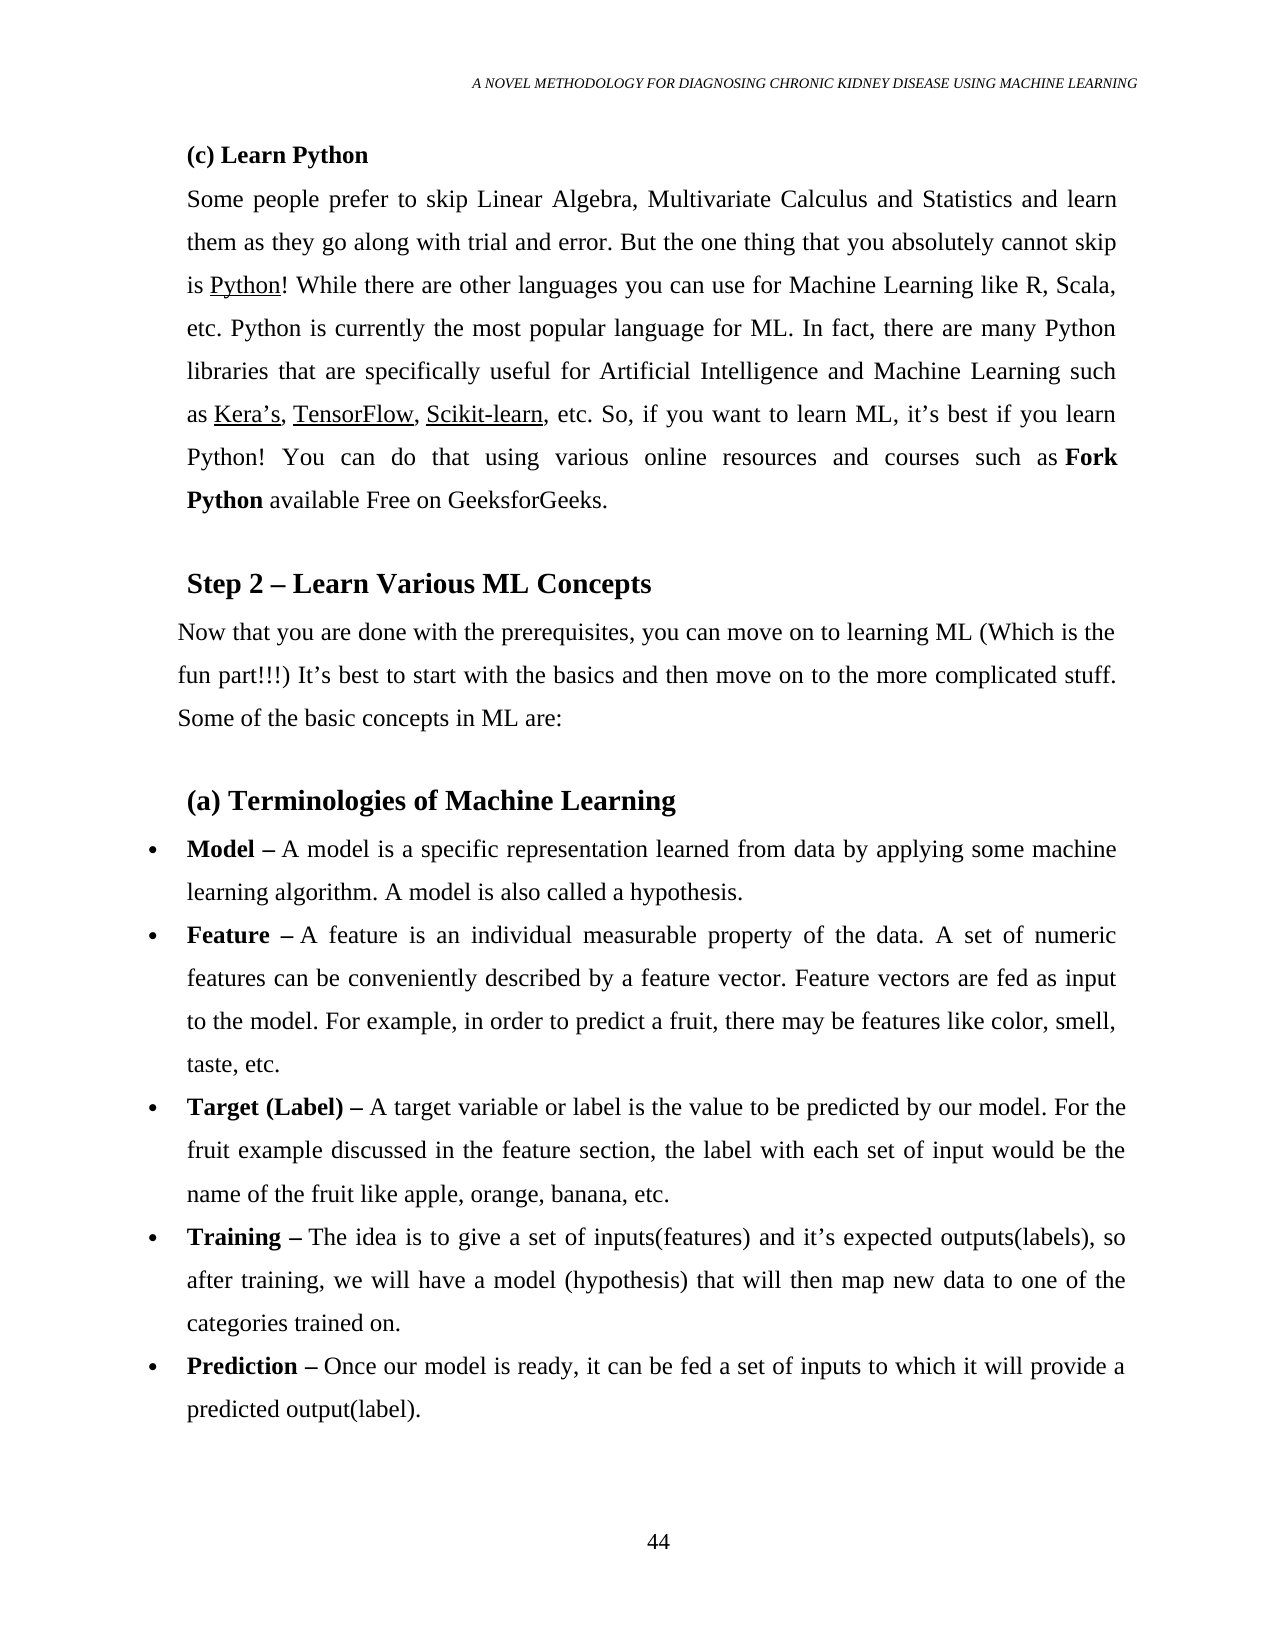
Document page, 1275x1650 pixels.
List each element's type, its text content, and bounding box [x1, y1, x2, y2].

text Now that you are done with the prerequisites, you can move on to learning ML (Which is the fun part!!!) It’s best to start with the basics and then move on to the more complicated stuff. Some of the basic concepts in ML are: [177, 617, 1117, 732]
subtitle (a) Terminologies of Machine Learning [187, 783, 1117, 817]
text Some people prefer to skip Linear Algebra, Multivariate Calculus and Statistics and learn them as they go along with trial and error. But the one thing that you absolutely cannot skip is Python! While there are other languages you can use for Machine Learning like R, Scala, etc. Python is currently the most popular language for ML. In fact, there are many Python libraries that are specifically useful for Artificial Intelligence and Machine Learning such as Kera’s, TensorFlow, Scikit-learn, etc. So, if you want to learn ML, it’s best if you learn Python! You can do that using various online resources and courses such as Fork Python available Free on GeeksforGeeks. [187, 184, 1117, 514]
list Target (Label) – A target variable or label is the value to be predicted by our model. For the fruit example discussed in the feature section, the label with each set of input would be the name of the fruit like apple, orange, banana, etc. [149, 1092, 1127, 1207]
subtitle (c) Learn Python [187, 141, 1117, 169]
list Prediction – Once our model is ready, it can be fed a set of inputs to which it will provide a predicted output(label). [149, 1351, 1127, 1423]
list Training – The idea is to give a set of inputs(features) and it’s expected outputs(labels), so after training, we will have a model (hypothesis) that will then map new data to one of the categories trained on. [149, 1222, 1127, 1337]
list Feature – A feature is an individual measurable property of the data. A set of numeric features can be conveniently described by a feature vector. Feature vectors are fed as input to the model. For example, in order to predict a fruit, there may be features like color, smell, taste, etc. [149, 920, 1117, 1078]
list Model – A model is a specific representation learned from data by applying some machine learning algorithm. A model is also called a hypothesis. [149, 834, 1117, 906]
subtitle Step 2 – Learn Various ML Concepts [187, 566, 1117, 600]
